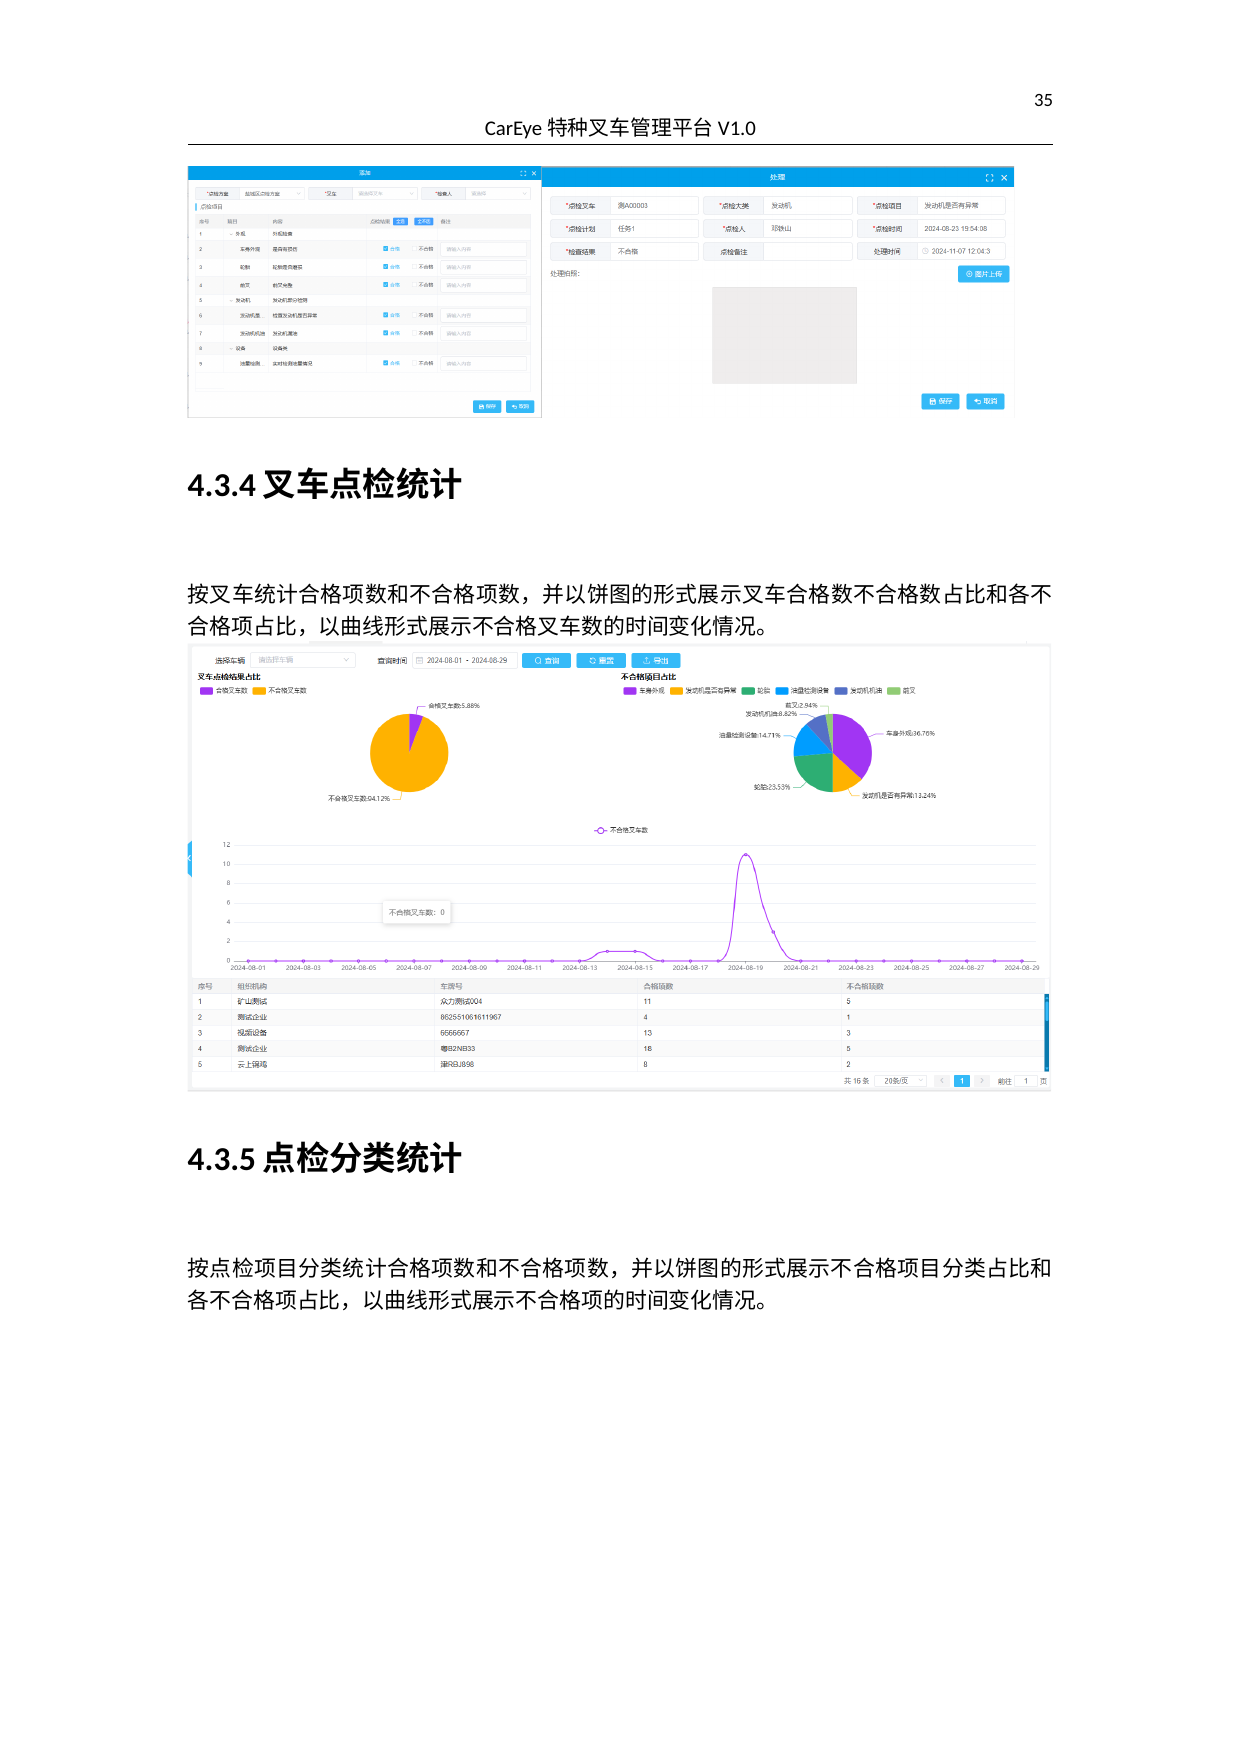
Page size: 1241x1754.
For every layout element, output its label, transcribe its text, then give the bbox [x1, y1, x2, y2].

picture [187, 166, 1015, 418]
list 按点检项目分类统计合格项数和不合格项数，并以饼图的形式展示不合格项目分类占比和各不合格项占比，以曲线形式展示不合格项的时间变化情况。 [187, 1251, 1053, 1316]
list 按叉车统计合格项数和不合格项数，并以饼图的形式展示叉车合格数不合格数占比和各不合格项占比，以曲线形式展示不合格叉车数的时间变化情况。 [187, 576, 1053, 641]
subtitle 点检分类统计 [187, 1123, 1053, 1188]
picture [187, 641, 1052, 1092]
subtitle 叉车点检统计 [187, 449, 1053, 514]
